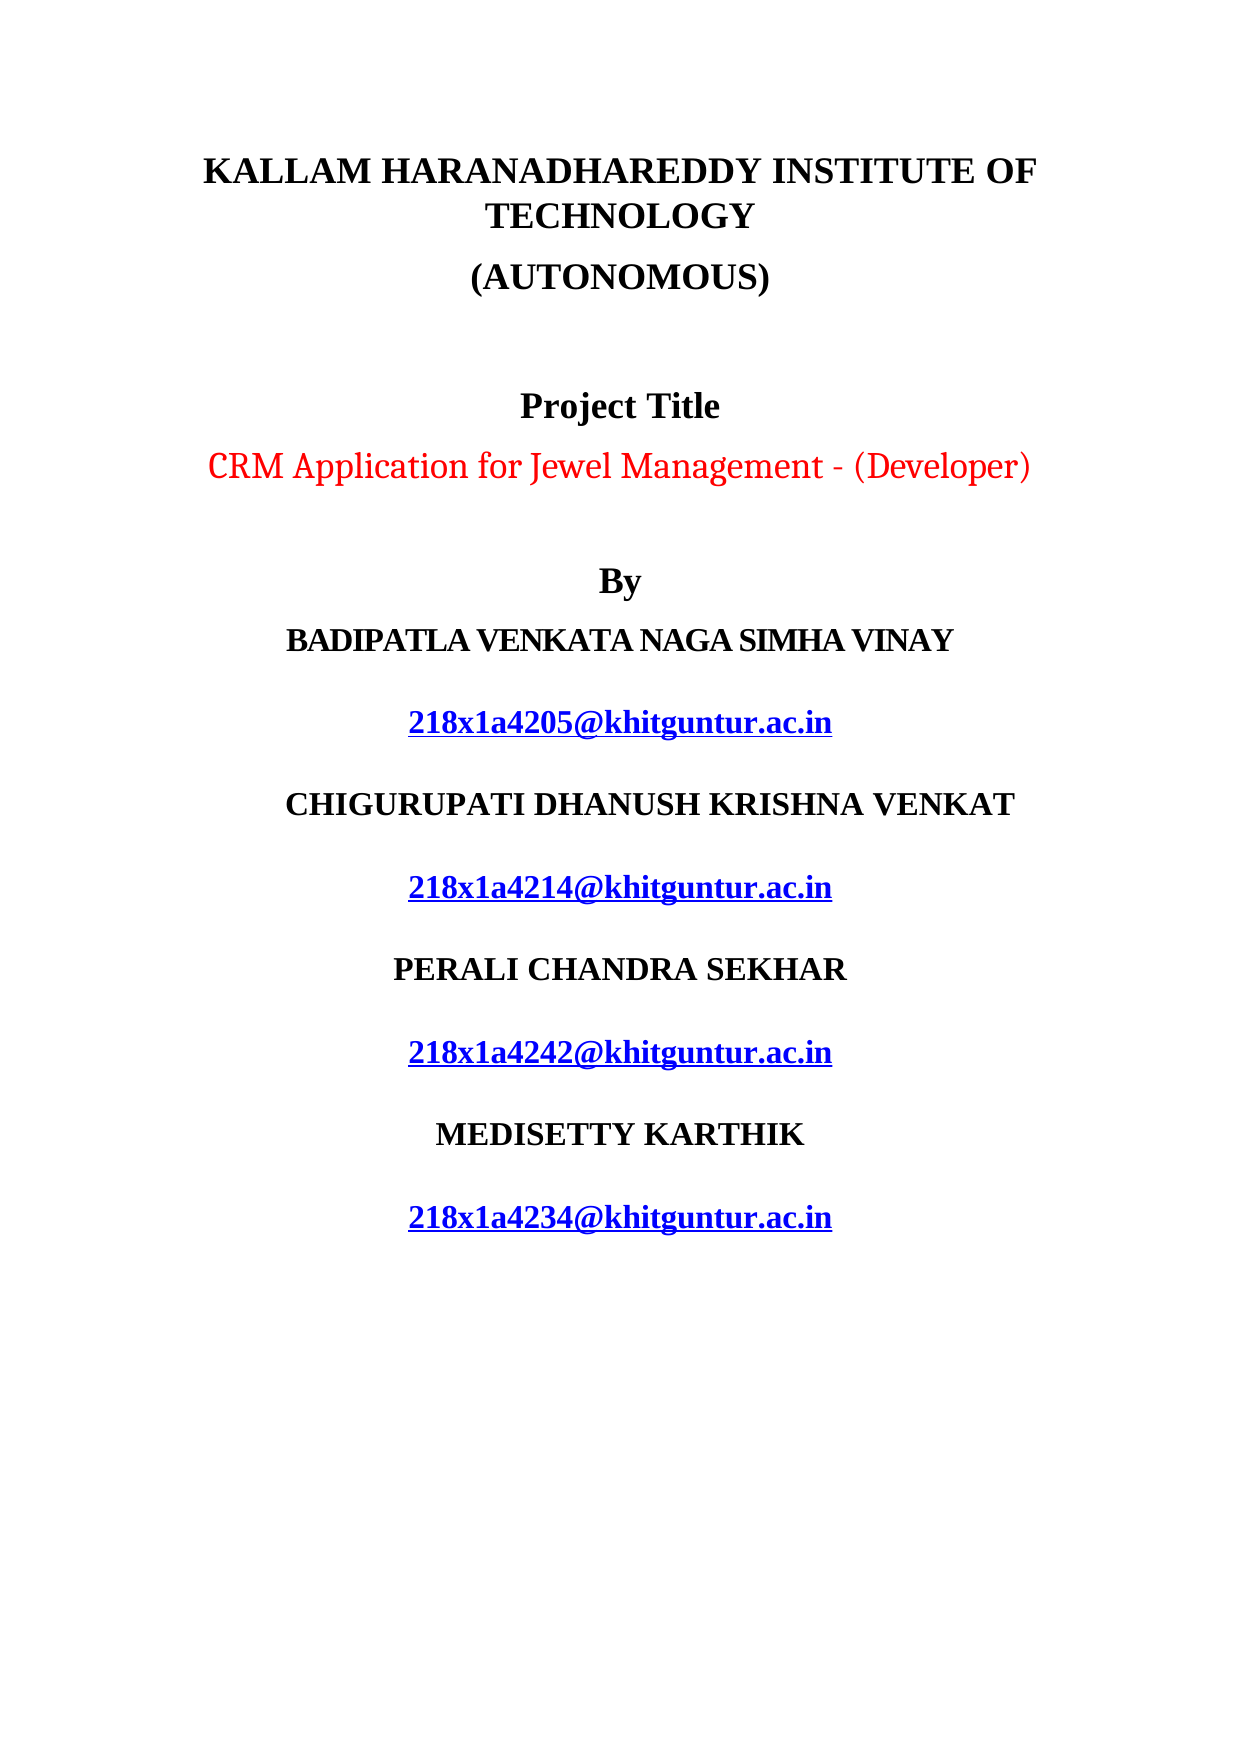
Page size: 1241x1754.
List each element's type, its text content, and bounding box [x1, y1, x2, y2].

text (AUTONOMOUS) [172, 254, 1068, 298]
text KALLAM HARANADHAREDDY INSTITUTE OF TECHNOLOGY [172, 148, 1068, 236]
text 218x1a4234@khitguntur.ac.in [172, 1197, 1068, 1235]
subtitle BADIPATLA VENKATA NAGA SIMHA VINAY 218x1a4205@khitguntur.ac.in [172, 620, 1068, 741]
subtitle MEDISETTY KARTHIK [172, 1114, 1068, 1153]
text CHIGURUPATI DHANUSH KRISHNA VENKAT [118, 785, 1181, 823]
text CRM Application for Jewel Management - (Developer) [172, 445, 1068, 488]
subtitle Project Title [172, 383, 1068, 427]
text 218x1a4214@khitguntur.ac.in [172, 867, 1068, 905]
text 218x1a4242@khitguntur.ac.in [172, 1032, 1068, 1070]
subtitle PERALI CHANDRA SEKHAR [172, 949, 1068, 988]
subtitle By [172, 558, 1068, 601]
